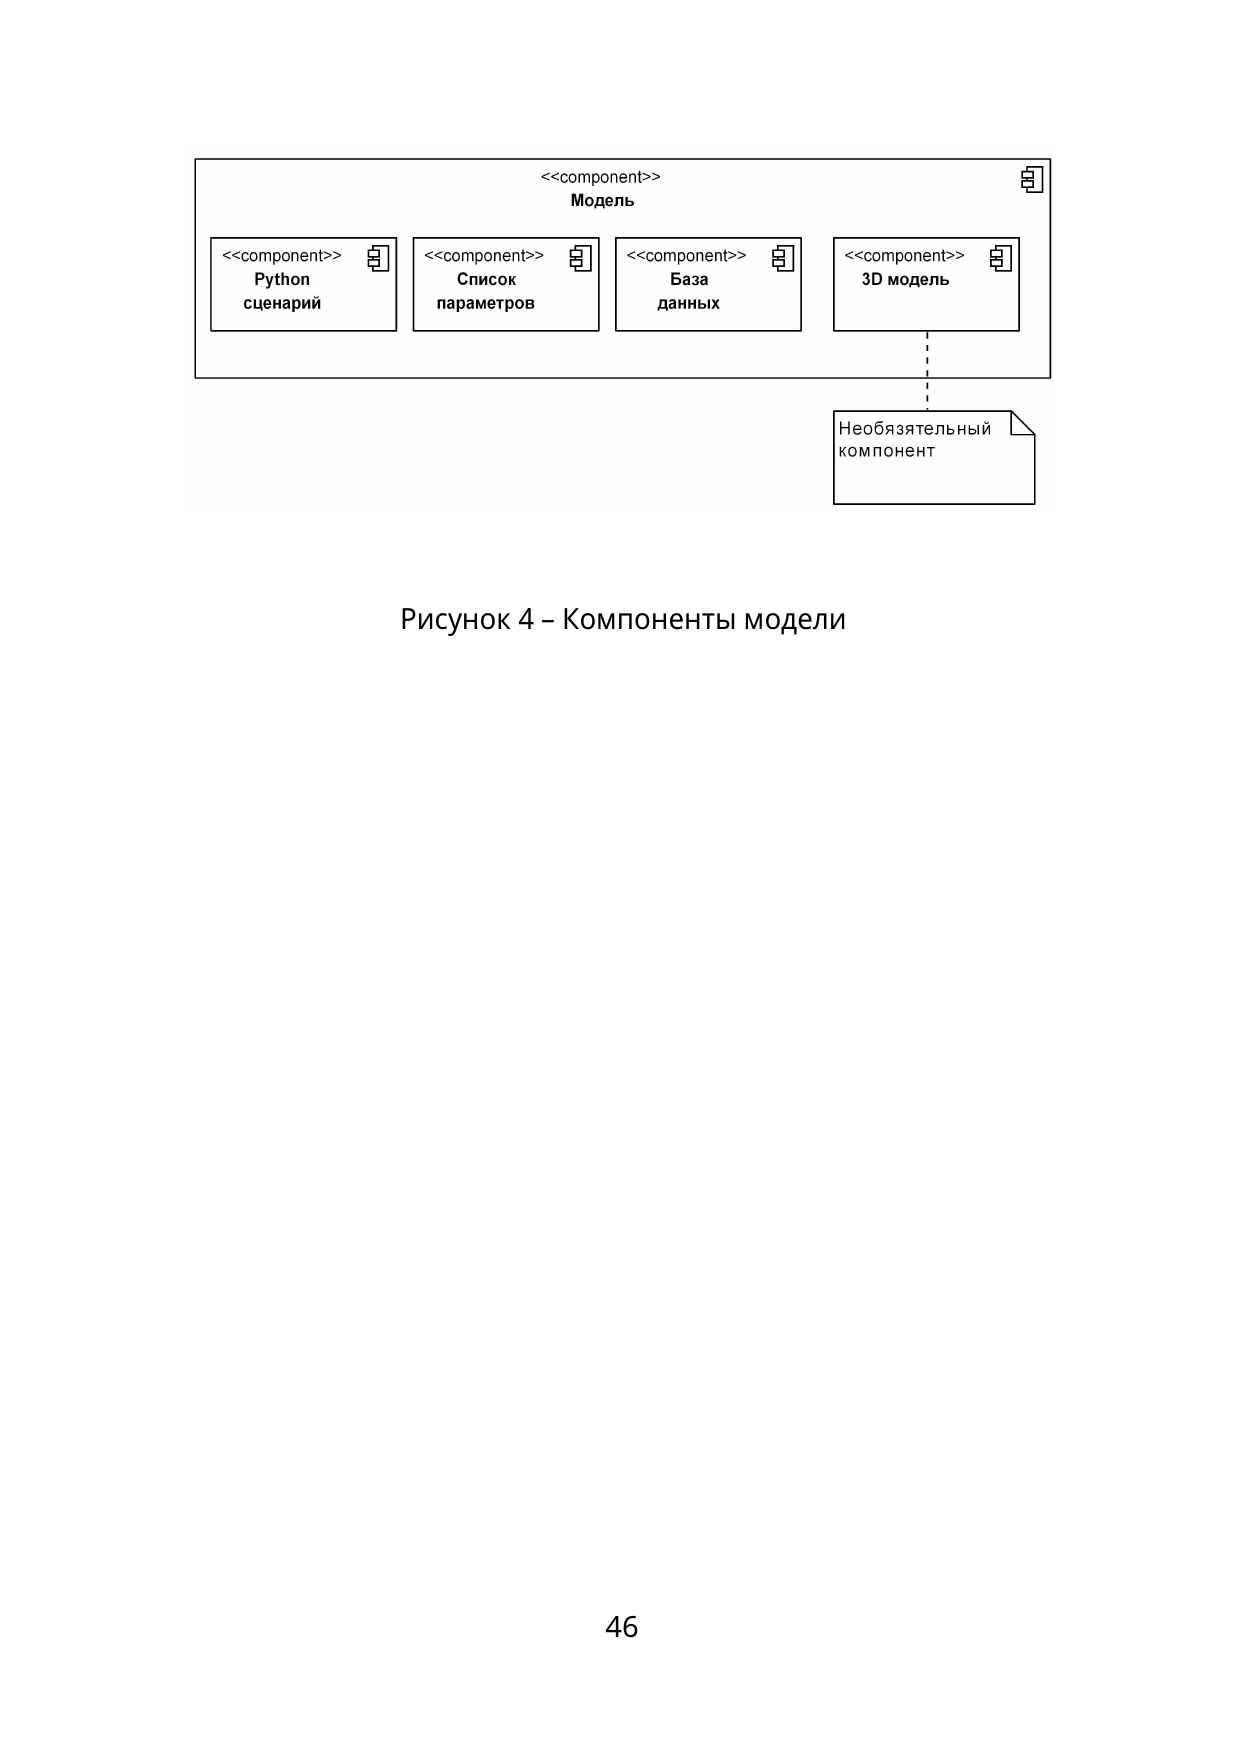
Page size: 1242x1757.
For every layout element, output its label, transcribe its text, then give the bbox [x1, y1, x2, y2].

picture [185, 149, 1057, 511]
text Рисунок 4 – Компоненты модели [400, 598, 1135, 638]
